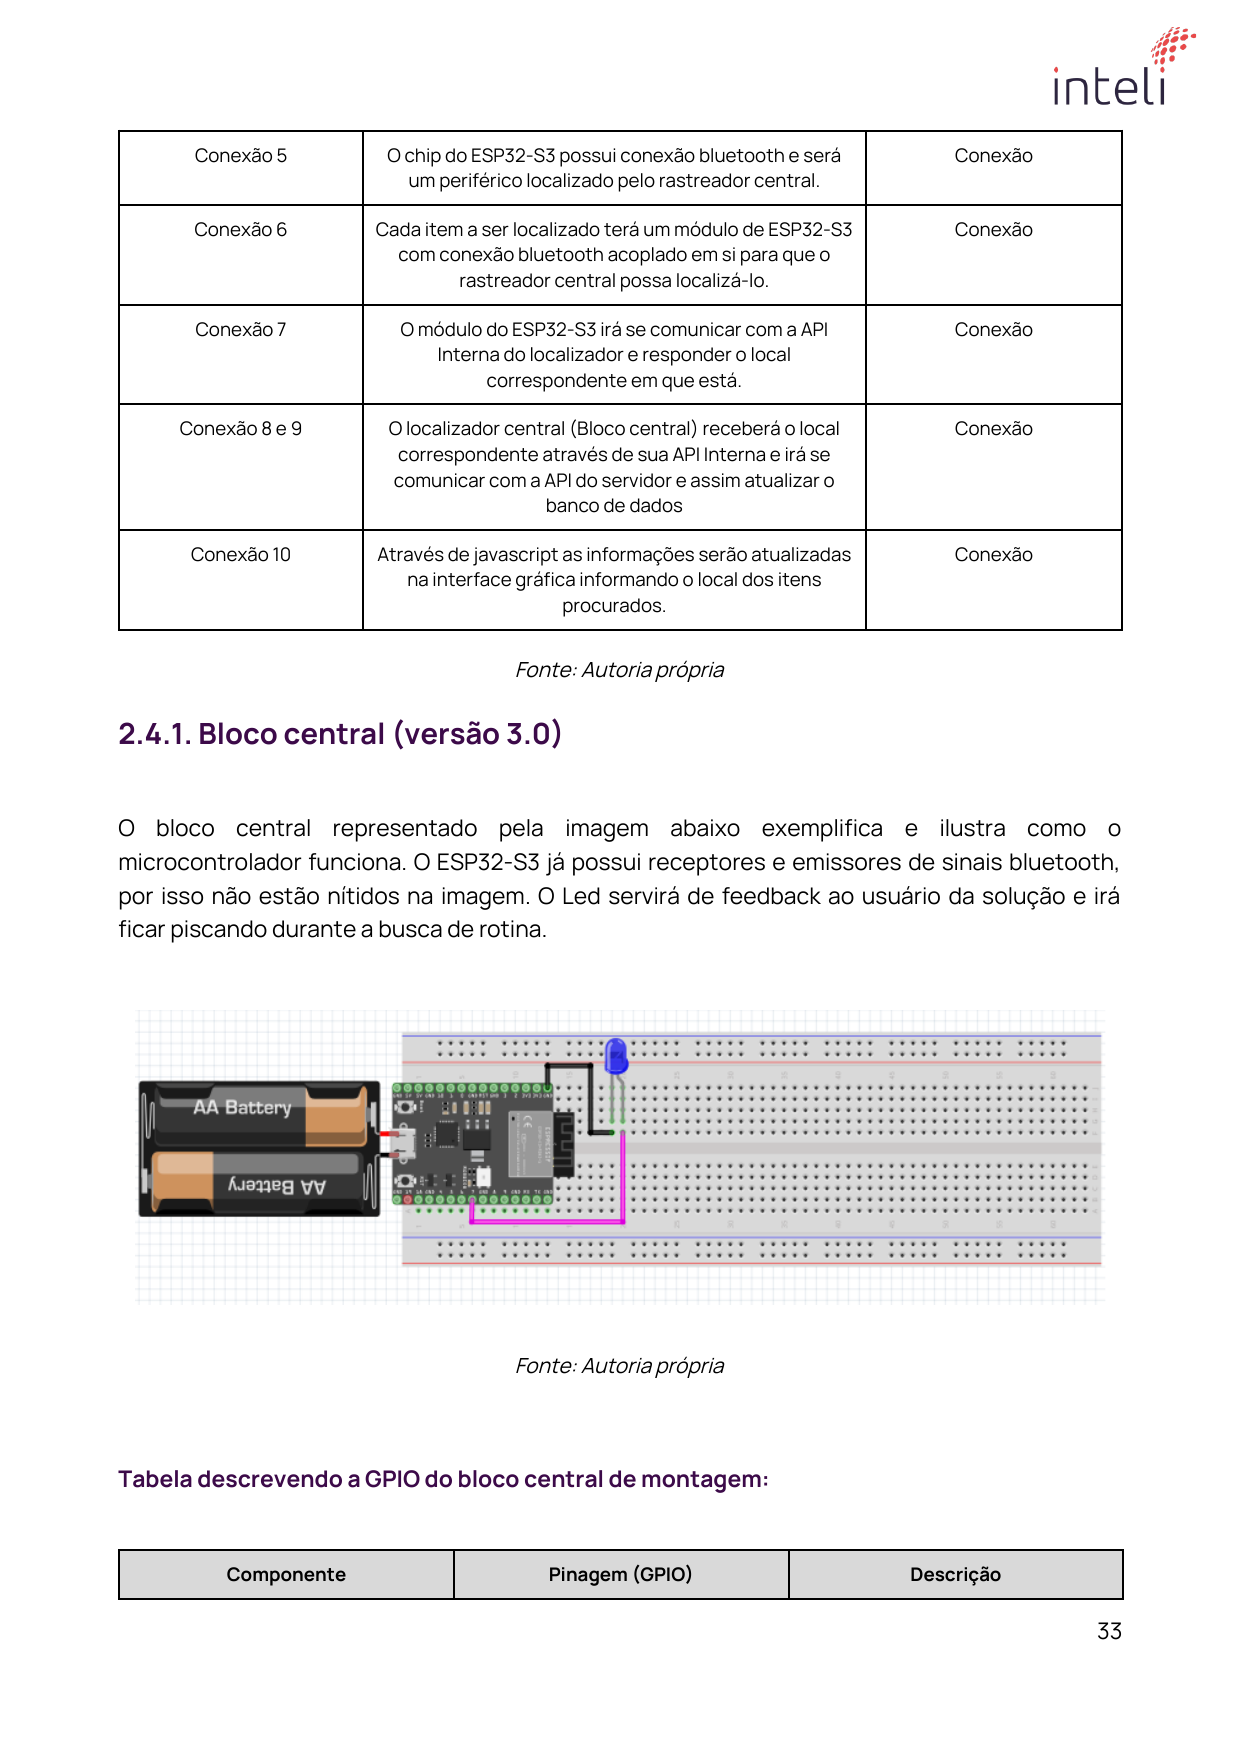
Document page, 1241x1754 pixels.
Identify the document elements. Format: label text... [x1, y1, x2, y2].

table_header Descrição [790, 1551, 1122, 1598]
text O bloco central representado pela imagem abaixo exemplifica e ilustra como o microcontrolador funciona. O ESP32-S3 já possui receptores e emissores de sinais bluetooth, por isso não estão nítidos na imagem. O Led servirá de feedback ao usuário da solução e irá ficar piscando durante a busca de rotina. [118, 812, 1122, 945]
table_cell Conexão [867, 132, 1121, 204]
table_cell Conexão 7 [120, 306, 362, 403]
subtitle 2.4.1. Bloco central (versão 3.0) [118, 713, 1122, 753]
table_cell Conexão [867, 405, 1121, 529]
table_cell O chip do ESP32-S3 possui conexão bluetooth e será um periférico localizado pelo rastreador central. [364, 132, 865, 204]
table_cell O módulo do ESP32-S3 irá se comunicar com a API Interna do localizador e responder o local correspondente em que está. [364, 306, 865, 403]
table_cell Conexão 6 [120, 206, 362, 303]
table_header Pinagem (GPIO) [455, 1551, 788, 1598]
text Fonte: Autoria própria [118, 656, 1122, 684]
table_cell Cada item a ser localizado terá um módulo de ESP32-S3 com conexão bluetooth acoplado em si para que o rastreador central possa localizá-lo. [364, 206, 865, 303]
table_cell Conexão 5 [120, 132, 362, 204]
table_cell O localizador central (Bloco central) receberá o local correspondente através de sua API Interna e irá se comunicar com a API do servidor e assim atualizar o banco de dados [364, 405, 865, 529]
picture [1054, 27, 1197, 105]
table_cell Conexão 10 [120, 531, 362, 628]
table_cell Conexão 8 e 9 [120, 405, 362, 529]
picture [135, 1010, 1106, 1305]
table_cell Conexão [867, 531, 1121, 628]
subtitle Tabela descrevendo a GPIO do bloco central de montagem: [118, 1463, 1122, 1494]
table_header Componente [120, 1551, 453, 1598]
table_cell Através de javascript as informações serão atualizadas na interface gráfica informando o local dos itens procurados. [364, 531, 865, 628]
table_cell Conexão [867, 206, 1121, 303]
table_cell Conexão [867, 306, 1121, 403]
